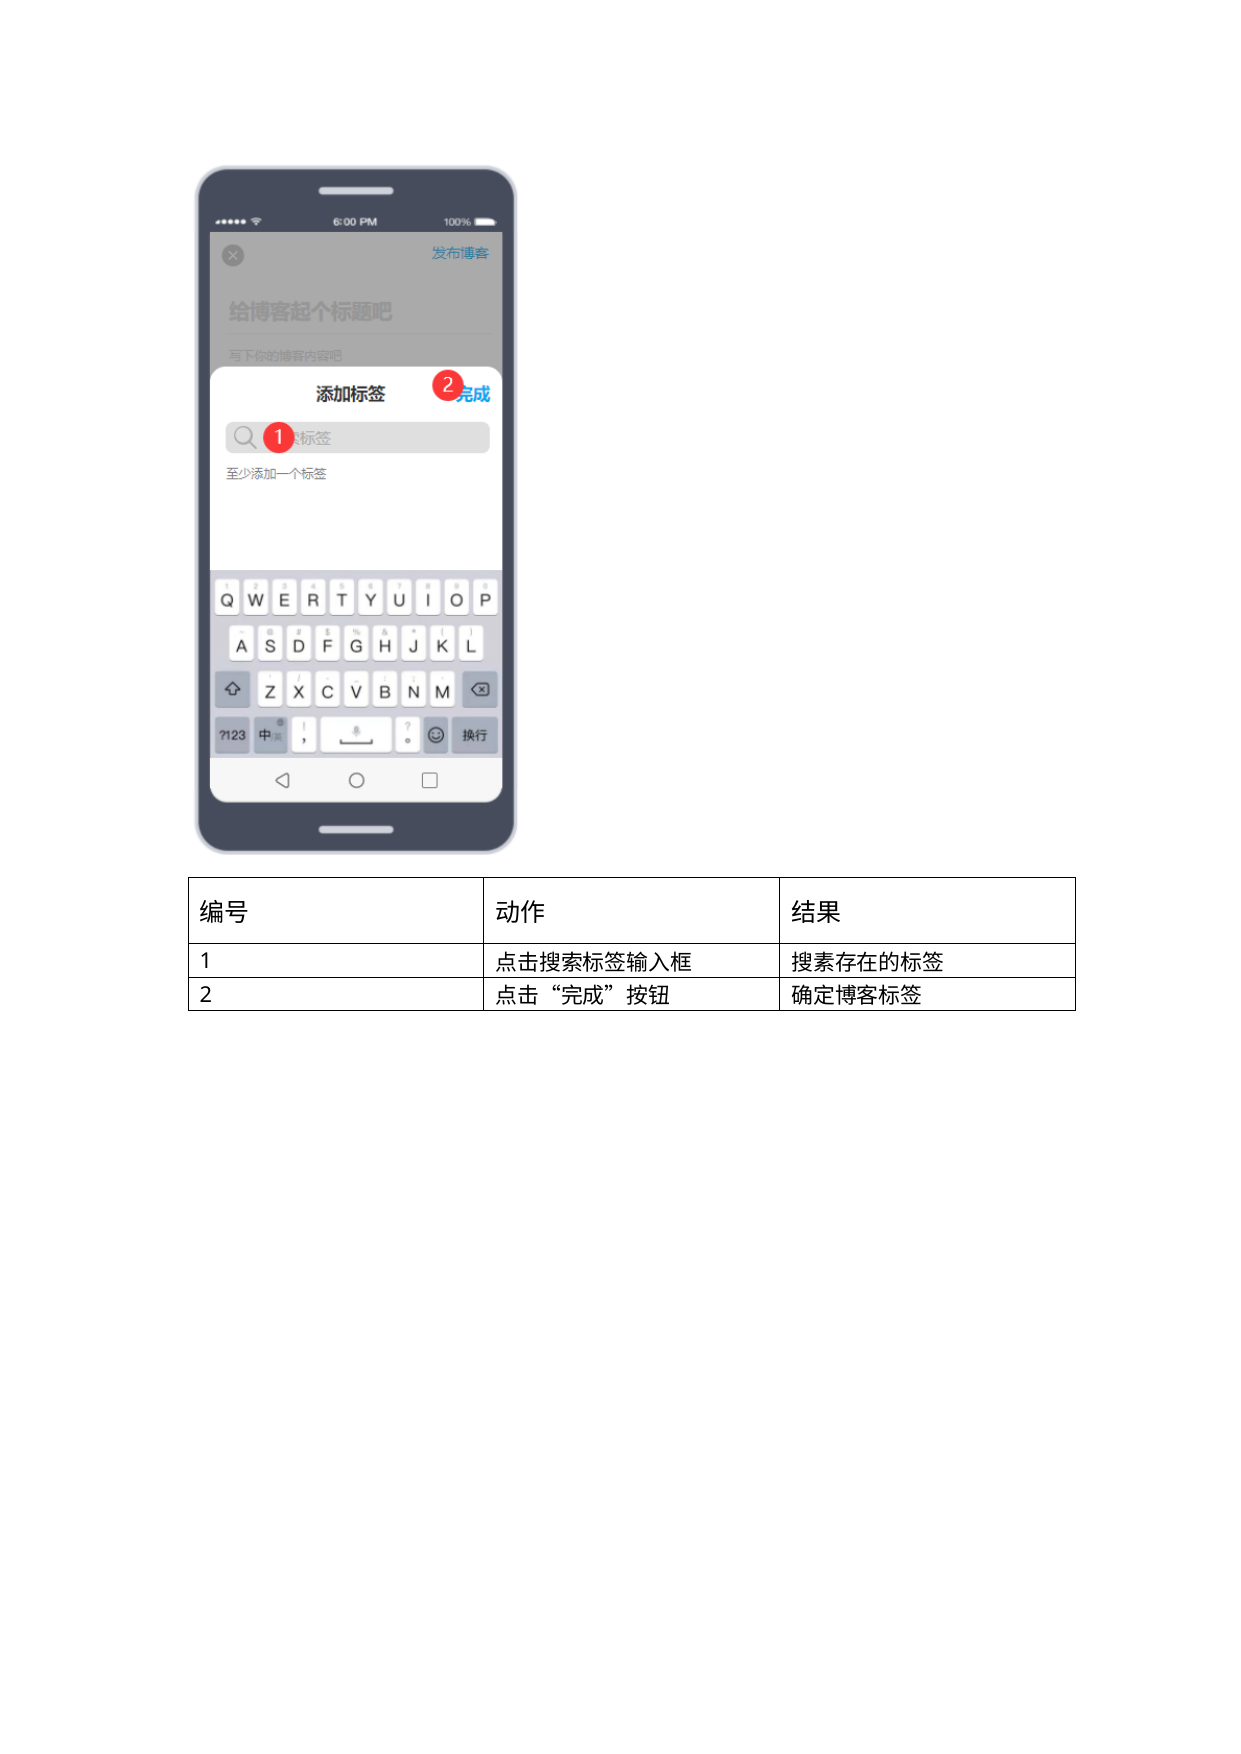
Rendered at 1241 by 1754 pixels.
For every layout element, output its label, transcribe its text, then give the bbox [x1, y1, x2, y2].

table_header 编号 [189, 878, 483, 943]
table_header 结果 [780, 878, 1075, 943]
table_cell 1 [189, 944, 483, 977]
table_header 动作 [484, 878, 779, 943]
table_cell 2 [189, 978, 483, 1010]
table_cell 点击搜索标签输入框 [484, 944, 779, 977]
picture [187, 162, 518, 855]
table_cell 点击“完成”按钮 [484, 978, 779, 1010]
table_cell 搜素存在的标签 [780, 944, 1075, 977]
table_cell 确定博客标签 [780, 978, 1075, 1010]
